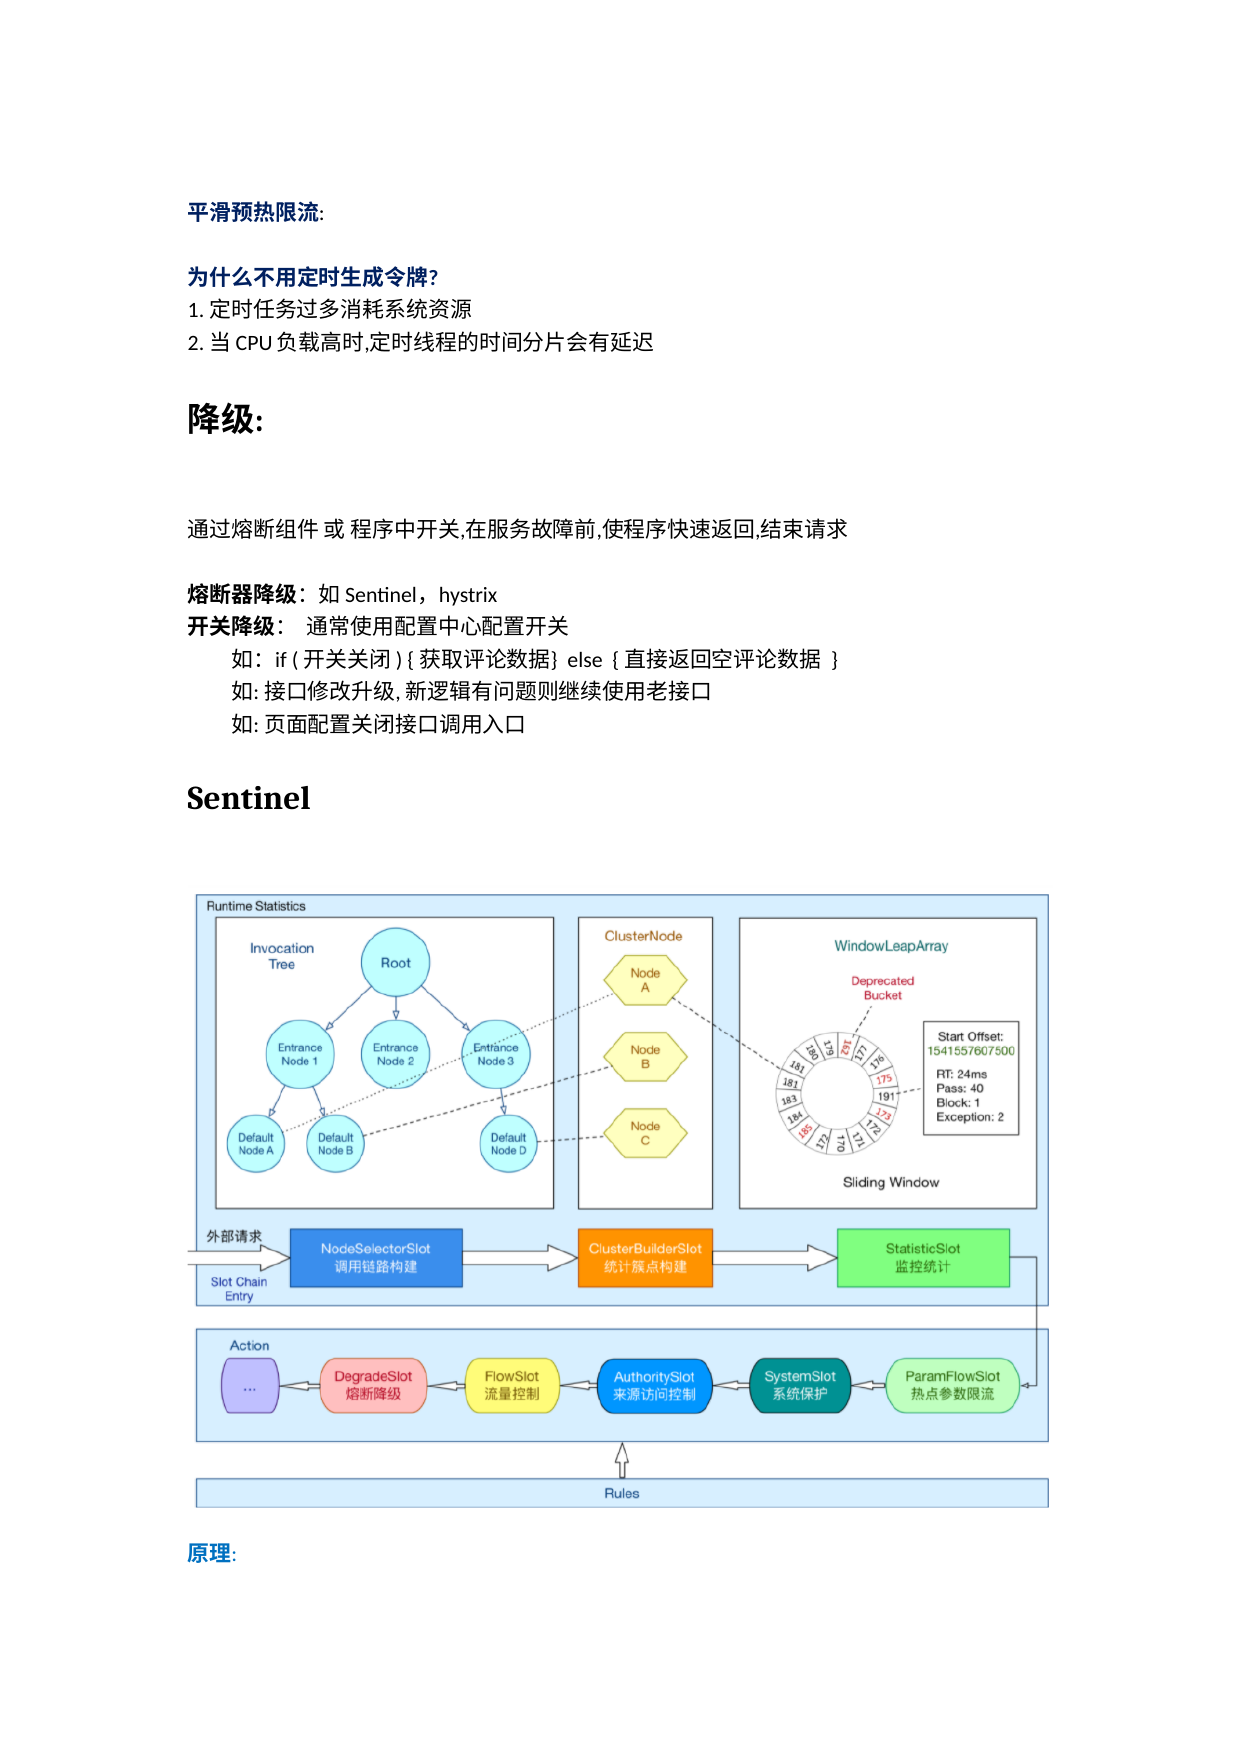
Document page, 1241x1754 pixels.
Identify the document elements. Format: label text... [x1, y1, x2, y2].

subtitle 降级: [187, 384, 1053, 449]
text 平滑预热限流: [187, 194, 1053, 227]
text 1. 定时任务过多消耗系统资源 [187, 292, 1053, 324]
text 为什么不用定时生成令牌? [187, 259, 1053, 292]
picture [187, 885, 1053, 1508]
subtitle Sentinel [187, 766, 1053, 831]
text 原理: [187, 1536, 1053, 1568]
text 如: 接口修改升级, 新逻辑有问题则继续使用老接口 [187, 674, 1053, 706]
text 如：if ( 开关关闭 ) { 获取评论数据} else { 直接返回空评论数据 } [187, 641, 1053, 674]
text 开关降级： 通常使用配置中心配置开关 [187, 609, 1053, 641]
text 如: 页面配置关闭接口调用入口 [187, 706, 1053, 739]
text 2. 当CPU负载高时,定时线程的时间分片会有延迟 [187, 324, 1053, 357]
text 通过熔断组件 或 程序中开关,在服务故障前,使程序快速返回,结束请求 [187, 511, 1053, 544]
text 熔断器降级：如Sentinel，hystrix [187, 576, 1053, 609]
